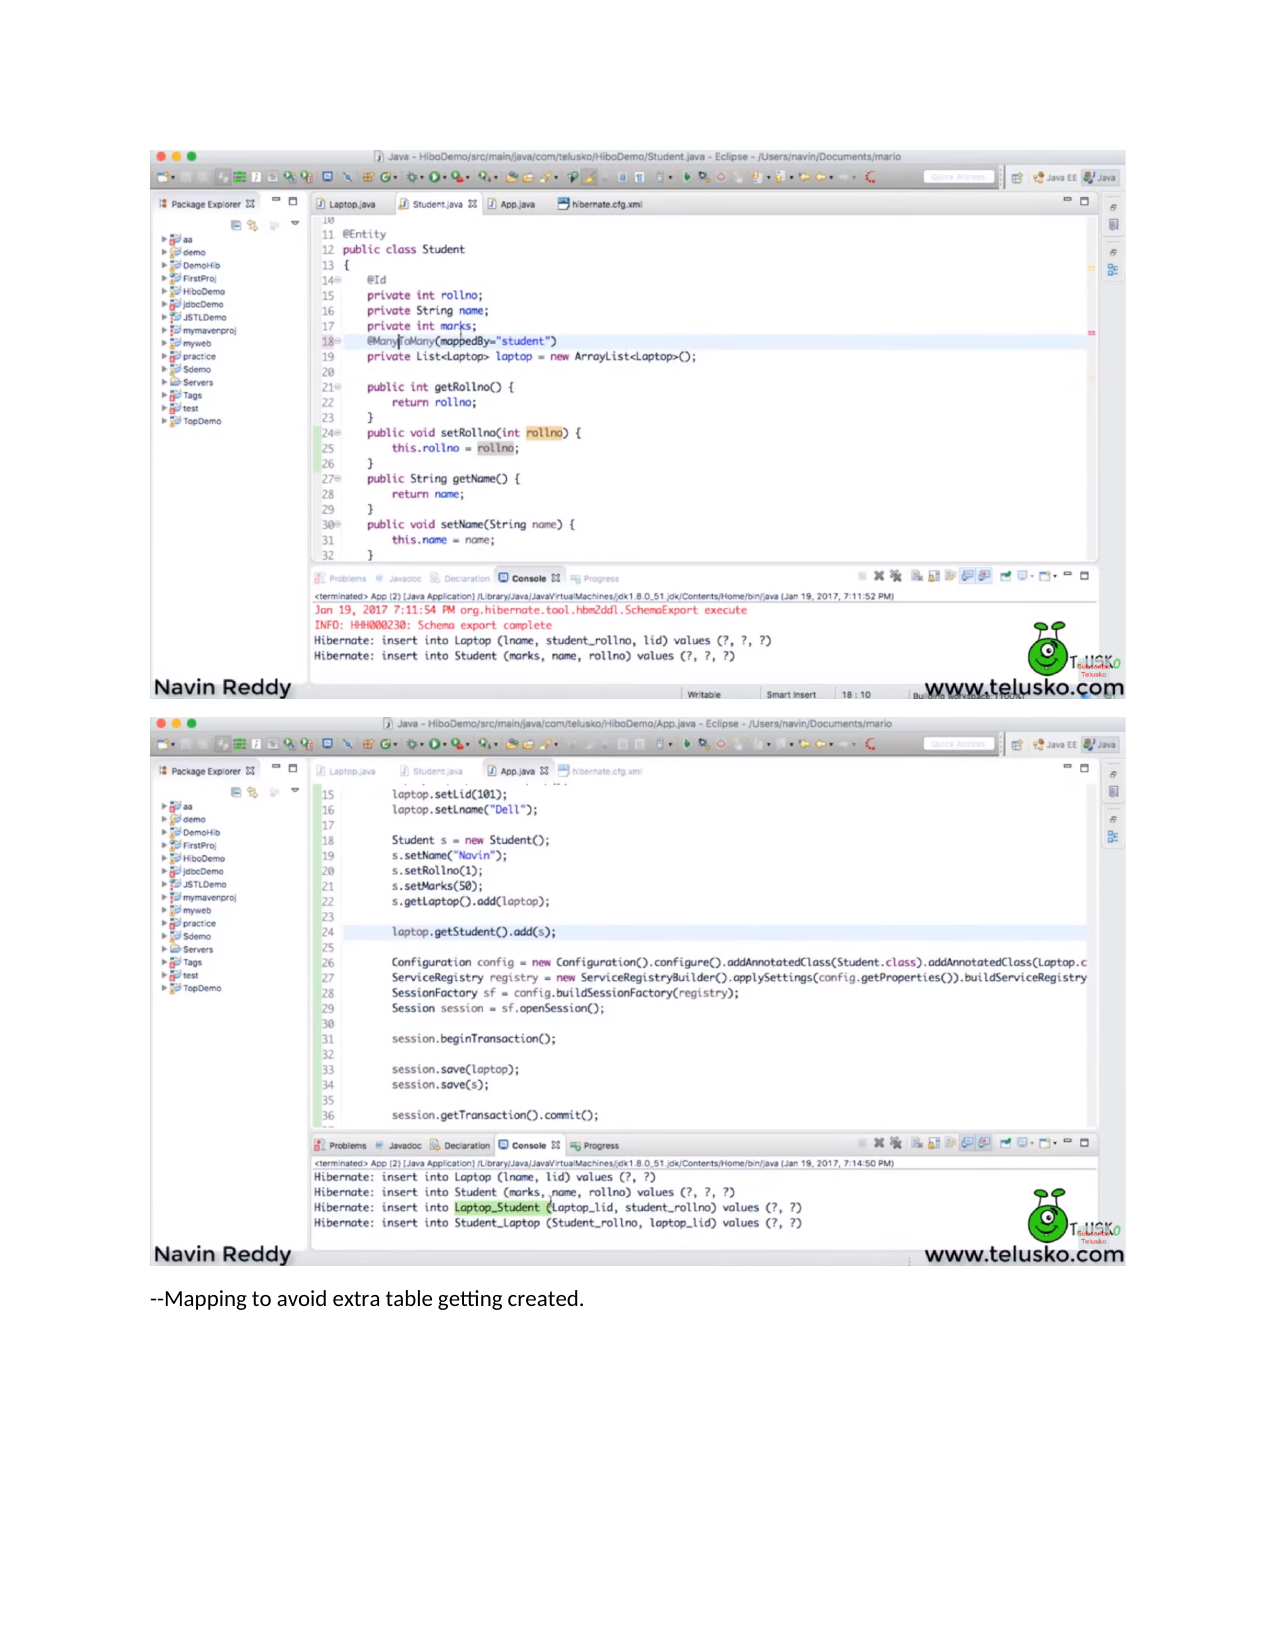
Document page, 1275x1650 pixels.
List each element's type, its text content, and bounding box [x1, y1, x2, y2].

picture [150, 717, 1125, 1266]
picture [150, 150, 1125, 699]
text --Mapping to avoid extra table getting created. [150, 1284, 1125, 1312]
